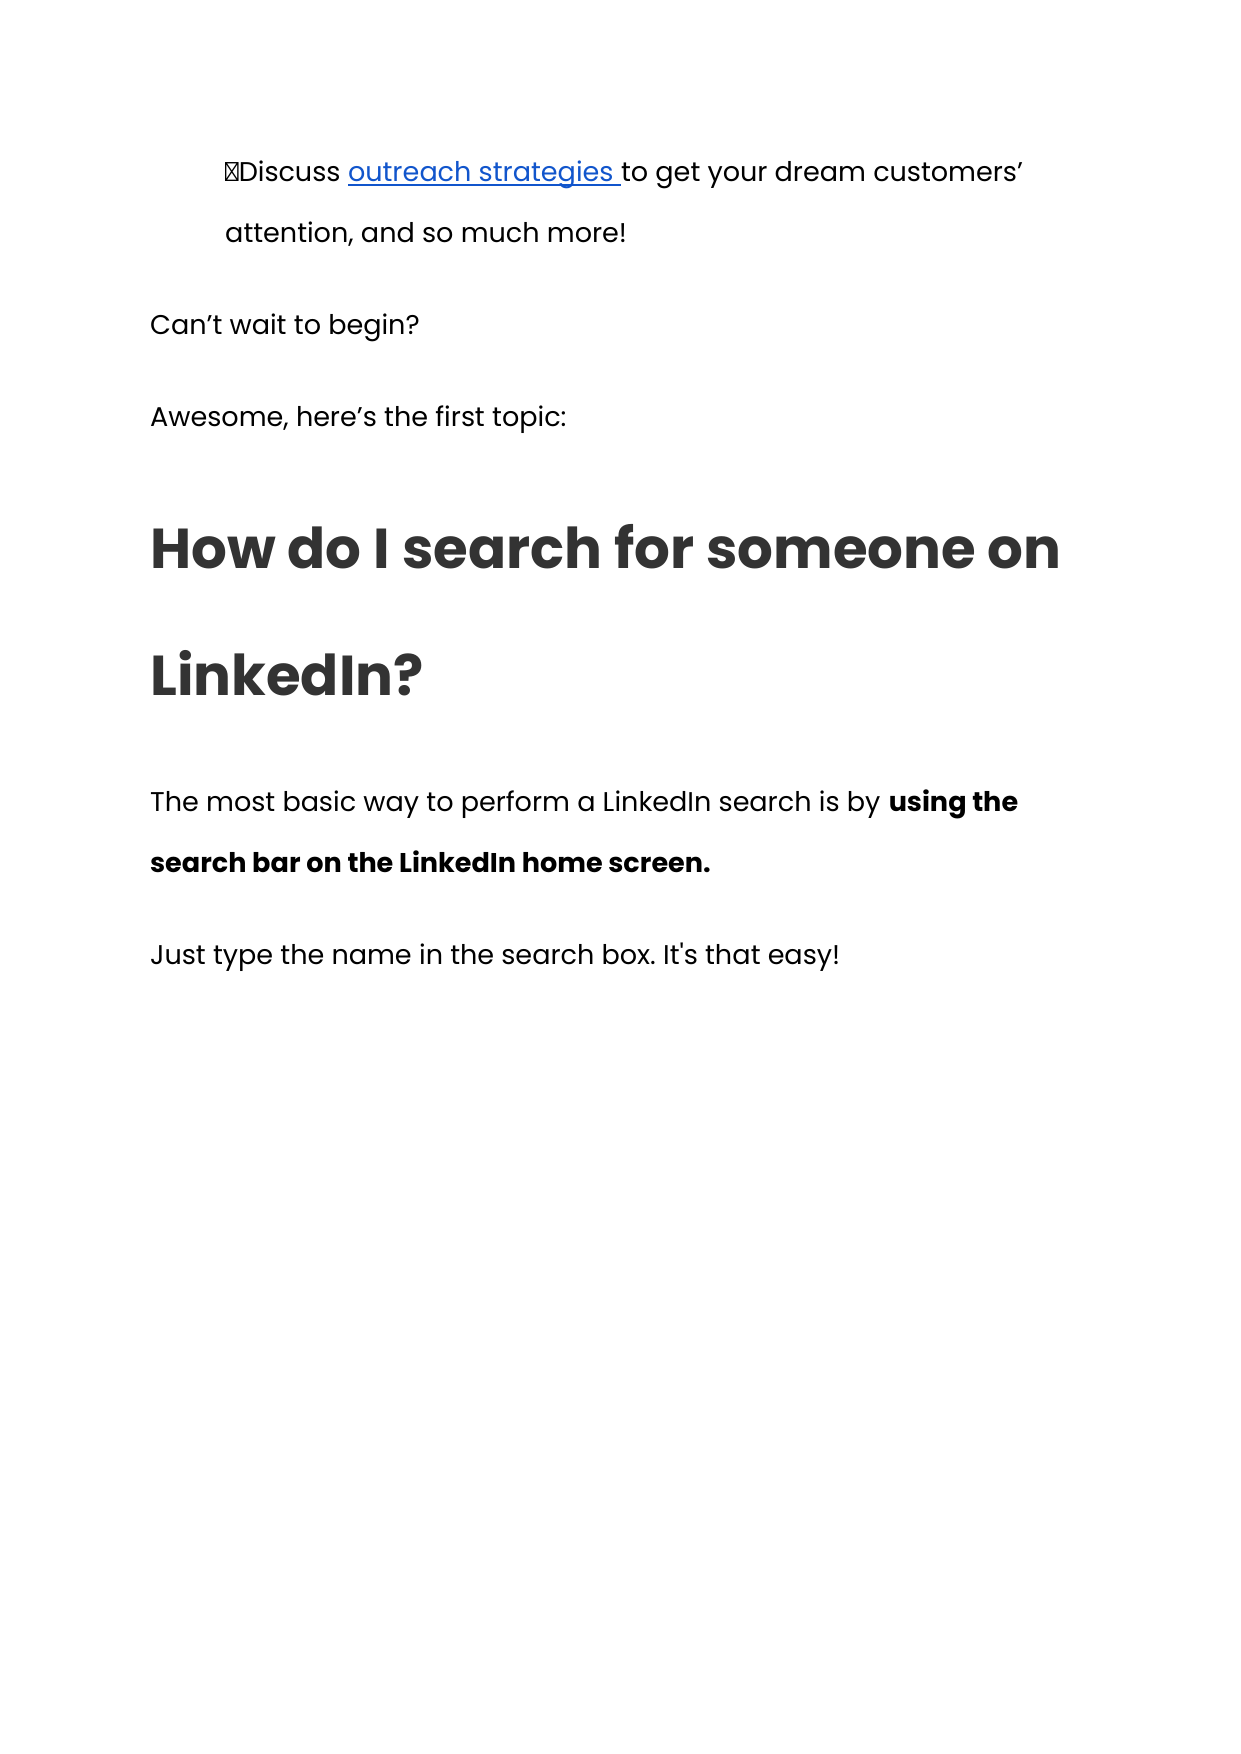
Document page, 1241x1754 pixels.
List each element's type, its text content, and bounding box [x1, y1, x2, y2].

subtitle How do I search for someone on LinkedIn? [150, 504, 1090, 715]
text Awesome, here’s the first topic: [150, 395, 1090, 436]
text Just type the name in the search box. It's that easy! [150, 933, 1090, 974]
text Can’t wait to begin? [150, 303, 1090, 344]
text The most basic way to perform a LinkedIn search is by using the search bar on the LinkedIn home screen. [150, 780, 1090, 882]
text 💥Discuss outreach strategies to get your dream customers’ attention, and so much more! [225, 150, 1090, 252]
